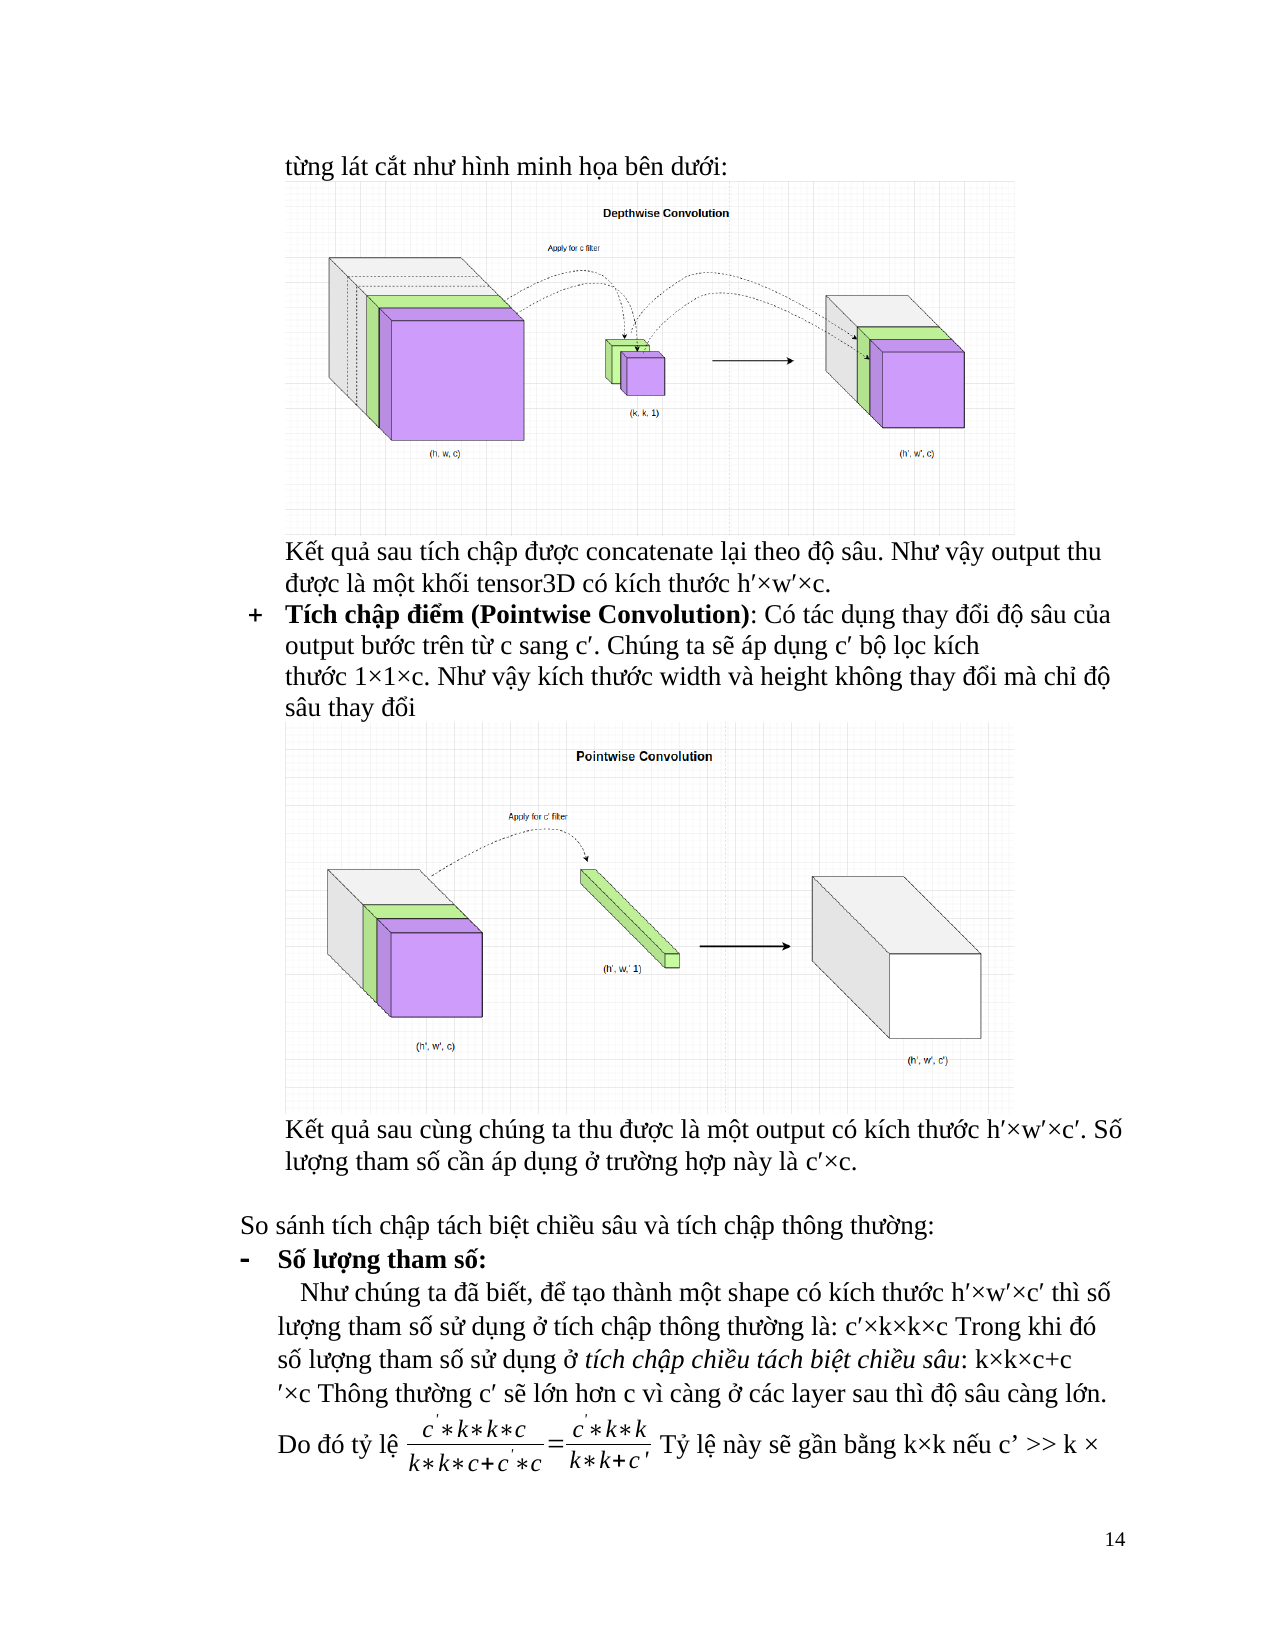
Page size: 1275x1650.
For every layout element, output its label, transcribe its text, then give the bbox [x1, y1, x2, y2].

picture [285, 722, 1014, 1114]
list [247, 150, 1125, 536]
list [277, 1277, 1125, 1477]
list So sánh tích chập tách biệt chiều sâu và tích chập thông thường: [240, 1209, 1125, 1240]
list Kết quả sau tích chập được concatenate lại theo độ sâu. Như vậy output thu được là một khối tensor3D có kích thước h′×w′×c. [285, 536, 1125, 598]
list Số lượng tham số: [240, 1243, 1125, 1274]
list Tích chập điểm (Pointwise Convolution): Có tác dụng thay đổi độ sâu của output bước trên từ c sang c′. Chúng ta sẽ áp dụng c′ bộ lọc kích thước 1×1×c. Như vậy kích thước width và height không thay đổi mà chỉ độ sâu thay đổi [247, 598, 1125, 722]
picture [285, 181, 1015, 536]
list Kết quả sau cùng chúng ta thu được là một output có kích thước h′×w′×c′. Số lượng tham số cần áp dụng ở trường hợp này là c′×c. [285, 1113, 1125, 1176]
